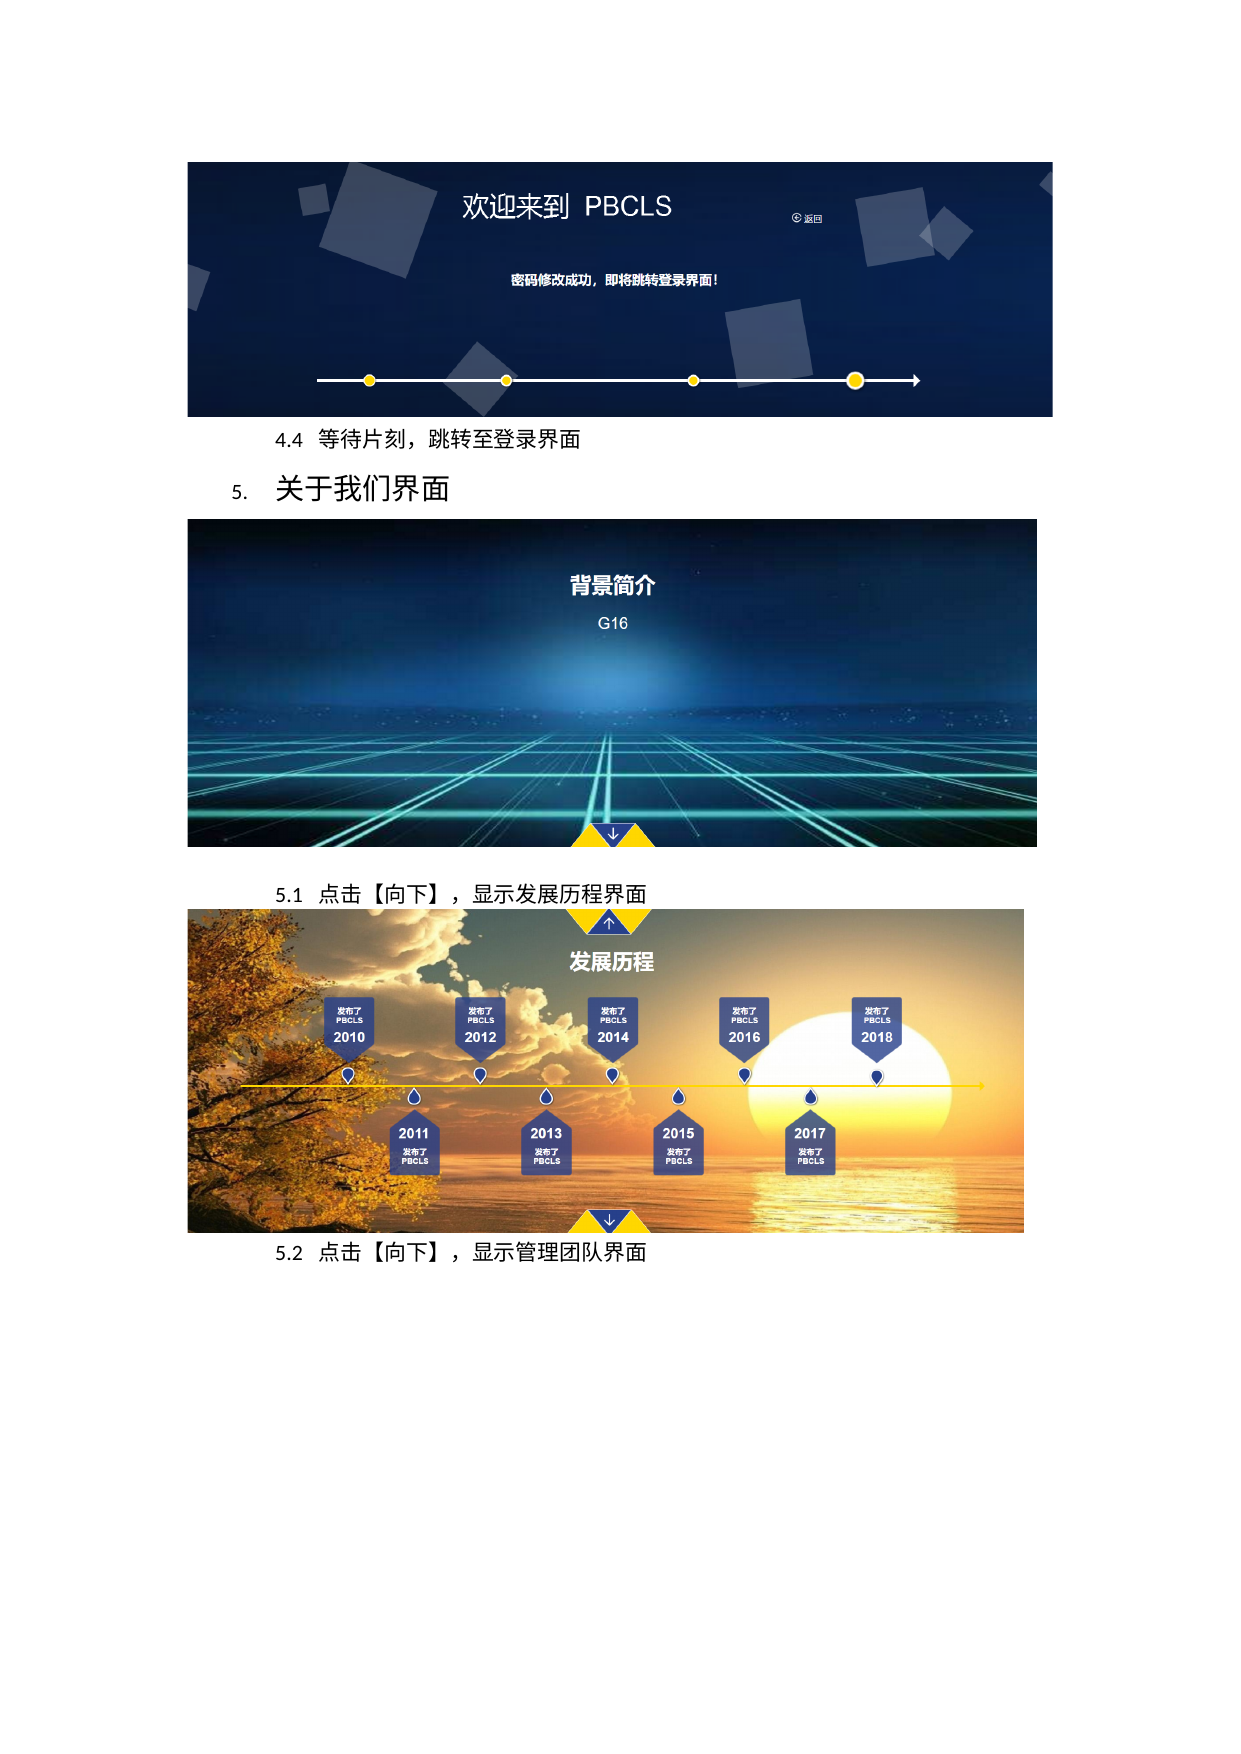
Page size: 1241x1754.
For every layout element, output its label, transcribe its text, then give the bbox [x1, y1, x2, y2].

text 4.4 等待片刻，跳转至登录界面 [231, 422, 1053, 454]
text 5.2 点击【向下】，显示管理团队界面 [231, 1234, 1053, 1267]
list 关于我们界面 [231, 454, 1053, 519]
picture [187, 519, 1037, 847]
picture [187, 162, 1053, 417]
text 5.1 点击【向下】，显示发展历程界面 [231, 877, 1053, 909]
picture [187, 909, 1024, 1233]
